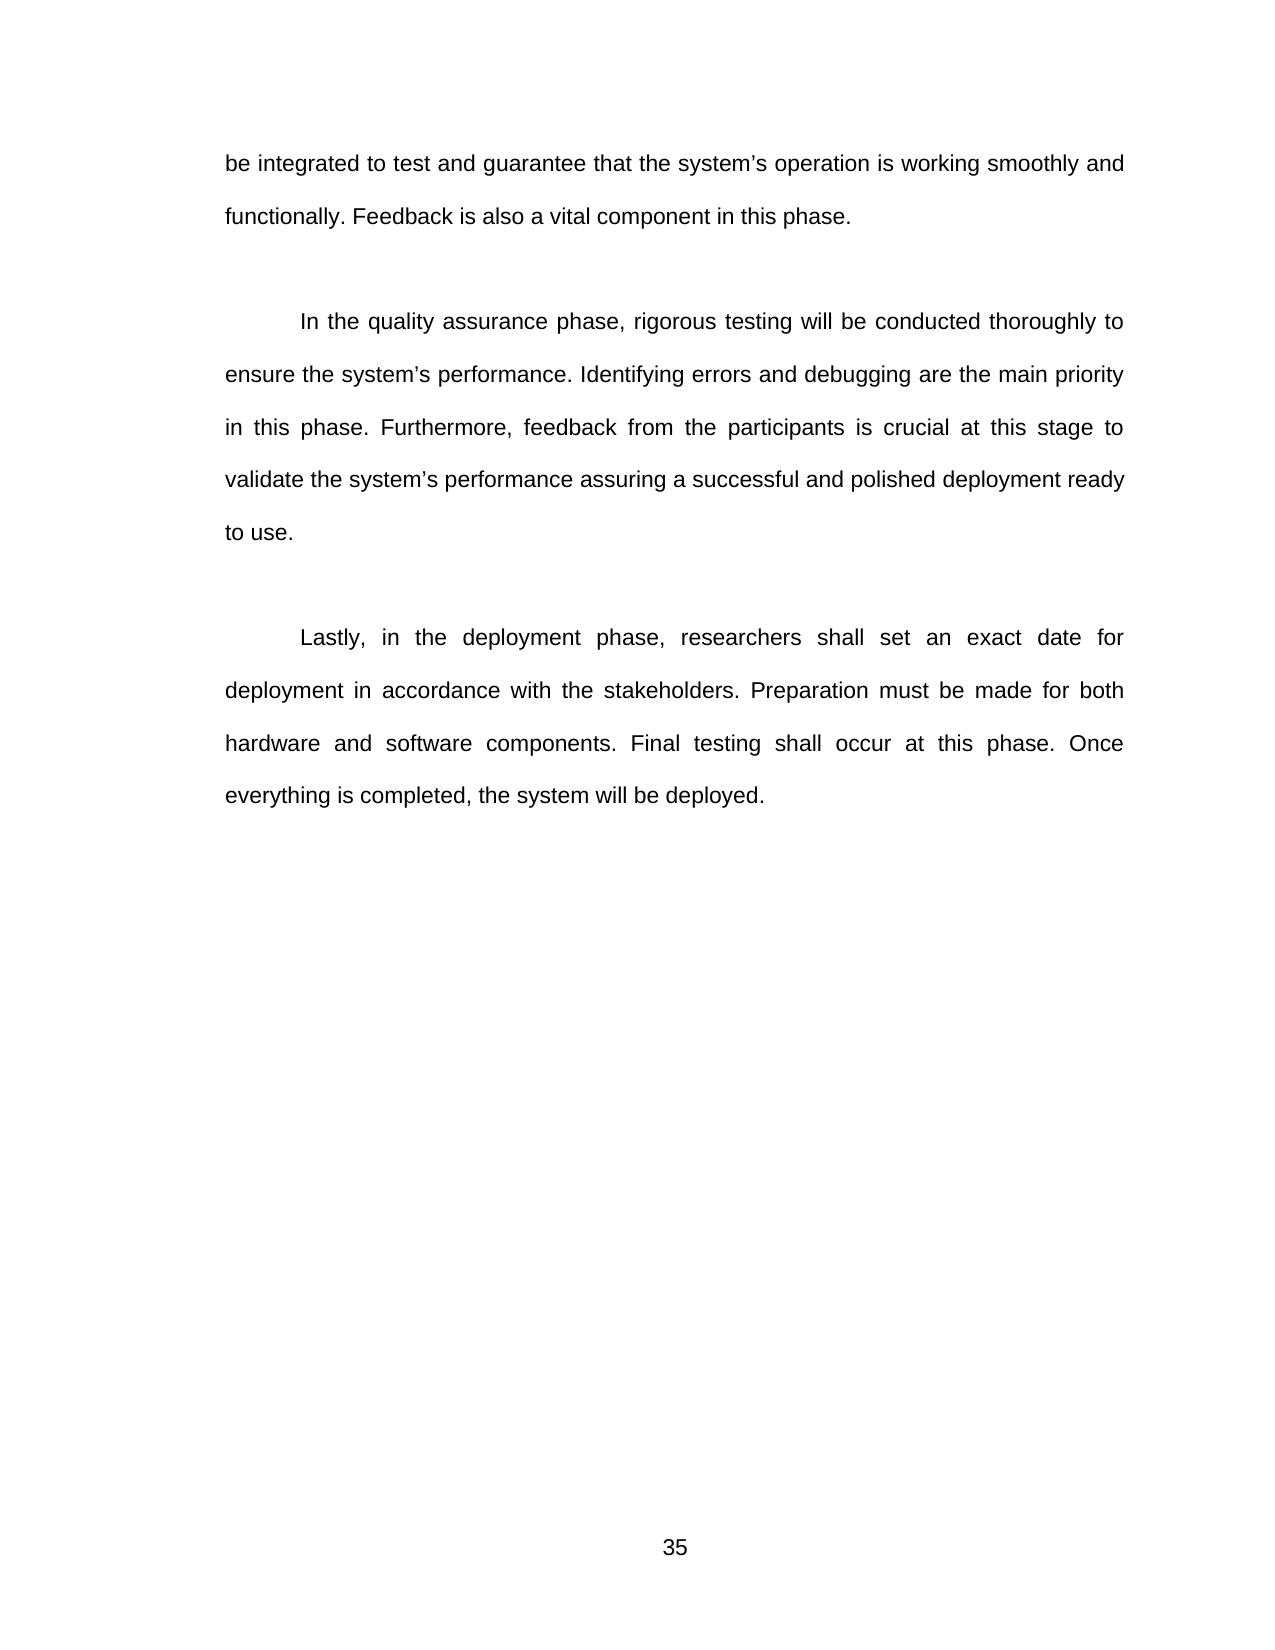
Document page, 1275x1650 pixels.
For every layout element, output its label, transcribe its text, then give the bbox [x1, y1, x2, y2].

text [225, 150, 1125, 229]
text In the quality assurance phase, rigorous testing will be conducted thoroughly to ensure the system’s performance. Identifying errors and debugging are the main priority in this phase. Furthermore, feedback from the participants is crucial at this stage to validate the system’s performance assuring a successful and polished deployment ready to use. [225, 308, 1125, 545]
text Lastly, in the deployment phase, researchers shall set an exact date for deployment in accordance with the stakeholders. Preparation must be made for both hardware and software components. Final testing shall occur at this phase. Once everything is completed, the system will be deployed. [225, 624, 1125, 809]
